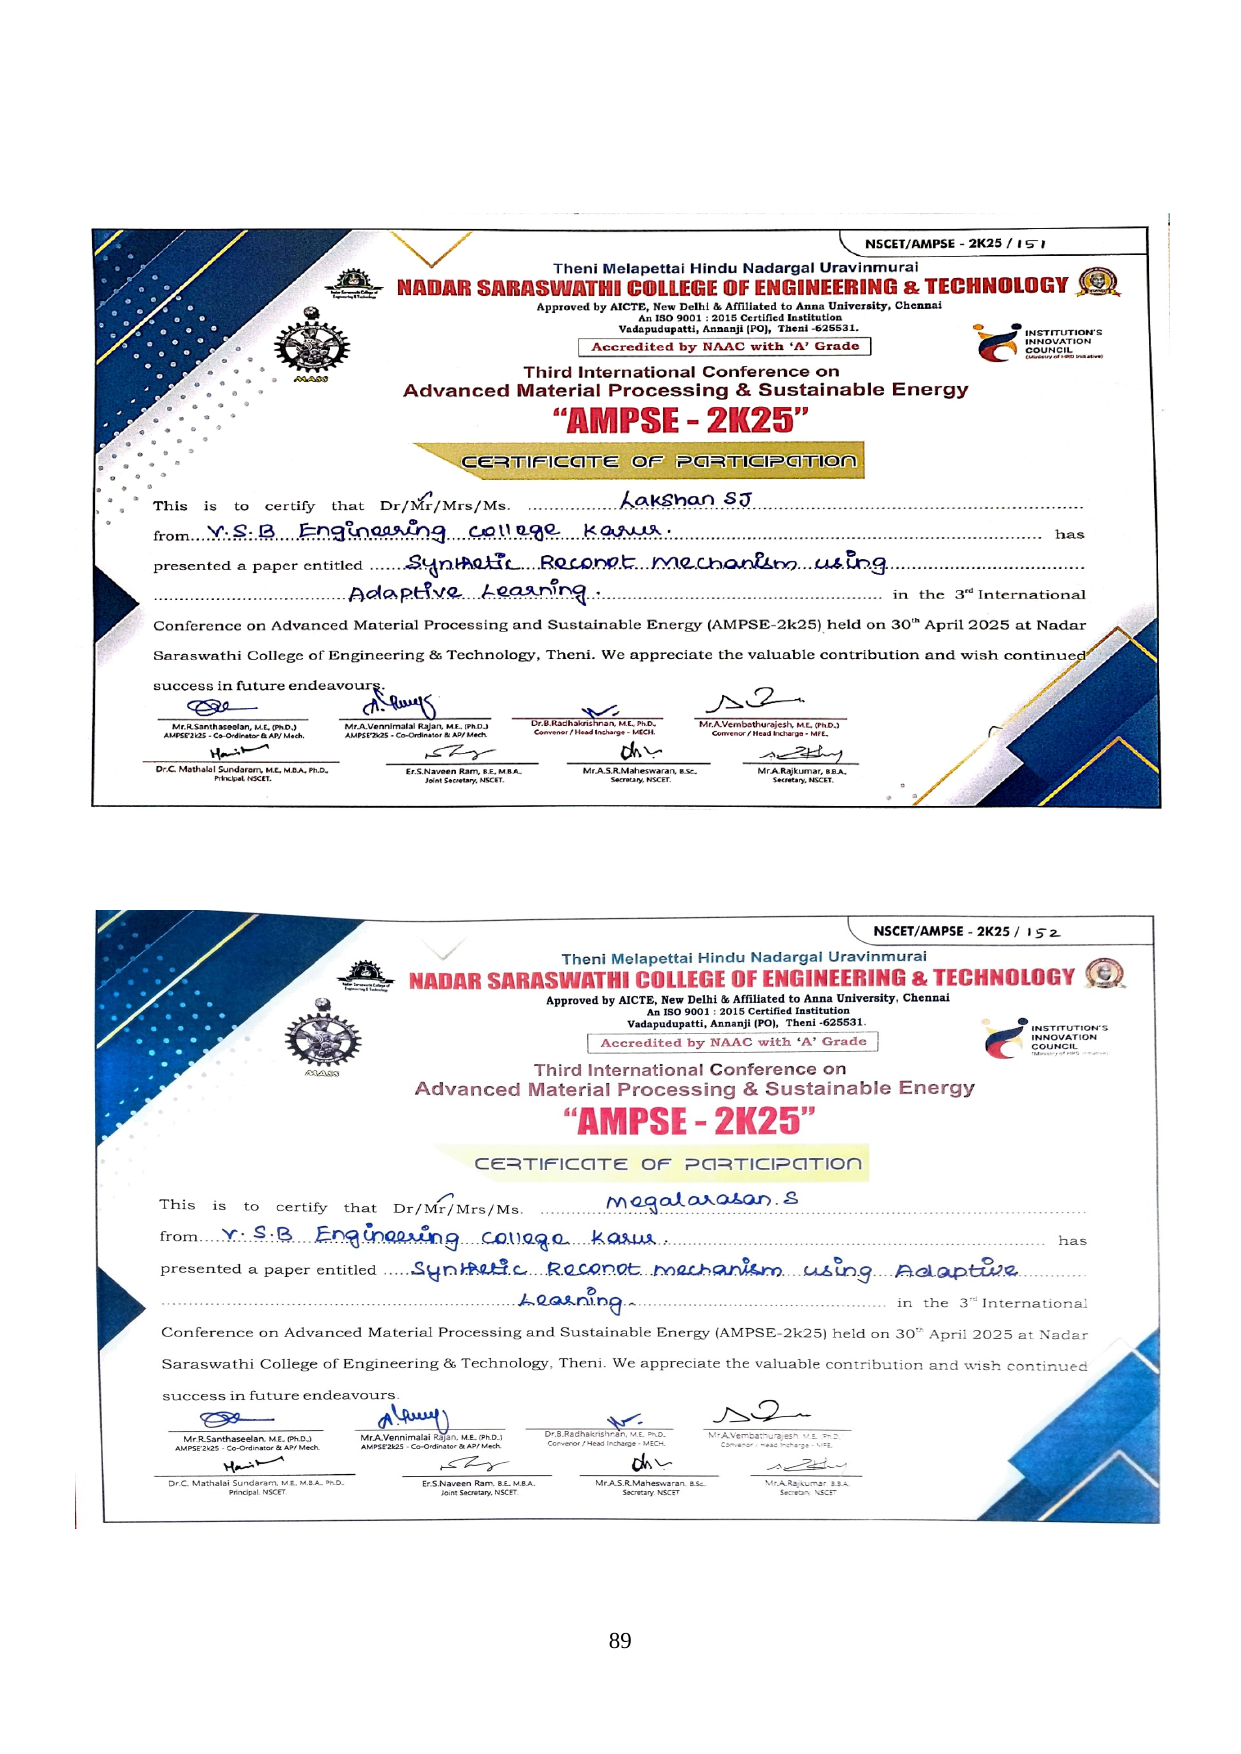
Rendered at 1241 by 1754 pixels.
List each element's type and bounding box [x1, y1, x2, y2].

picture [75, 910, 1166, 1529]
picture [77, 213, 1169, 809]
